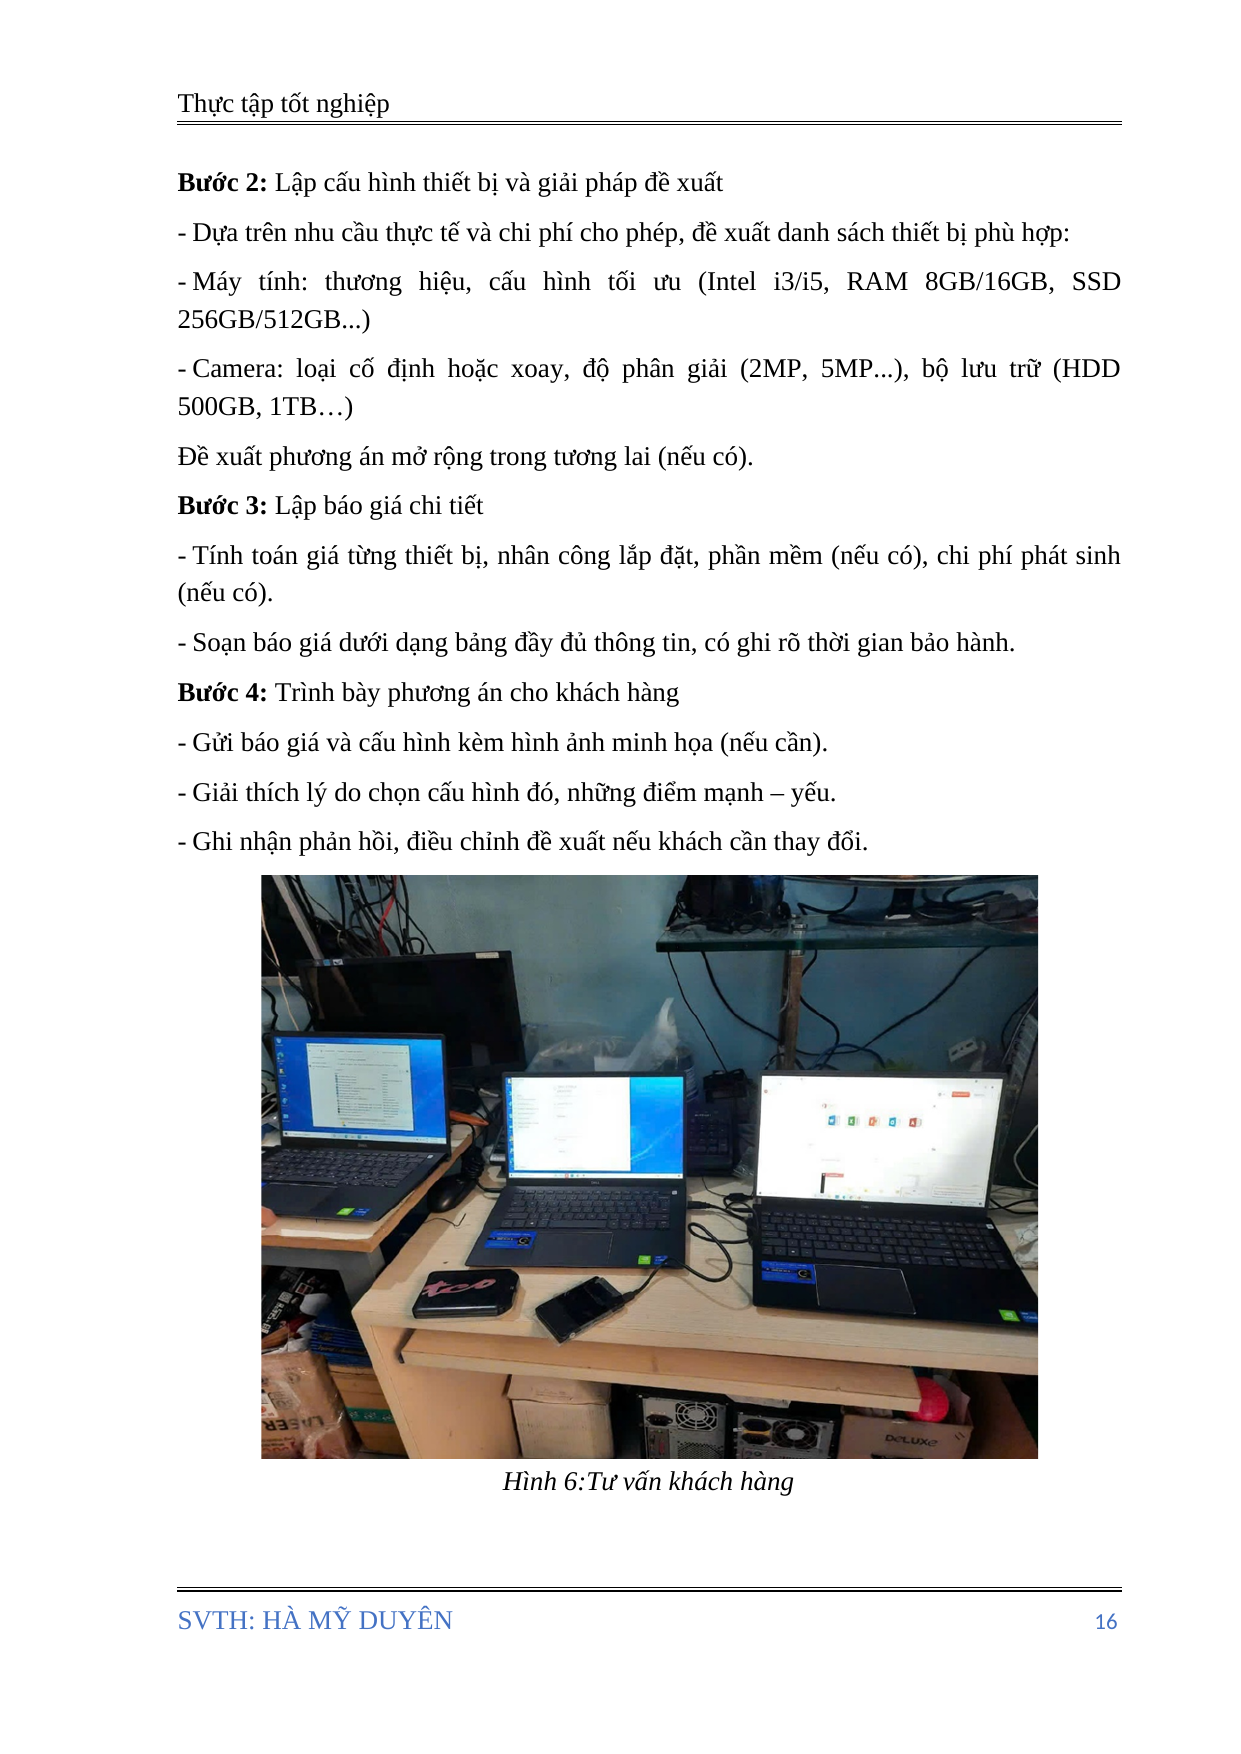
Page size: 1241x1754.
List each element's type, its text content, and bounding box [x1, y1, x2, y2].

text Hình 6:Tư vấn khách hàng [177, 1465, 1122, 1496]
text - Dựa trên nhu cầu thực tế và chi phí cho phép, đề xuất danh sách thiết bị phù hợp: [177, 216, 1122, 247]
text Đề xuất phương án mở rộng trong tương lai (nếu có). [177, 440, 1122, 471]
text - Soạn báo giá dưới dạng bảng đầy đủ thông tin, có ghi rõ thời gian bảo hành. [177, 626, 1122, 657]
text Bước 2: Lập cấu hình thiết bị và giải pháp đề xuất [177, 166, 1122, 197]
text - Máy tính: thương hiệu, cấu hình tối ưu (Intel i3/i5, RAM 8GB/16GB, SSD 256GB/512GB...) [177, 266, 1122, 334]
text - Ghi nhận phản hồi, điều chỉnh đề xuất nếu khách cần thay đổi. [177, 826, 1122, 857]
picture [261, 875, 1039, 1459]
text - Gửi báo giá và cấu hình kèm hình ảnh minh họa (nếu cần). [177, 726, 1122, 757]
text Bước 4: Trình bày phương án cho khách hàng [177, 676, 1122, 707]
text Bước 3: Lập báo giá chi tiết [177, 489, 1122, 521]
text - Giải thích lý do chọn cấu hình đó, những điểm mạnh – yếu. [177, 776, 1122, 807]
text - Tính toán giá từng thiết bị, nhân công lắp đặt, phần mềm (nếu có), chi phí phát sinh (nếu có). [177, 539, 1122, 608]
text - Camera: loại cố định hoặc xoay, độ phân giải (2MP, 5MP...), bộ lưu trữ (HDD 500GB, 1TB…) [177, 353, 1122, 421]
